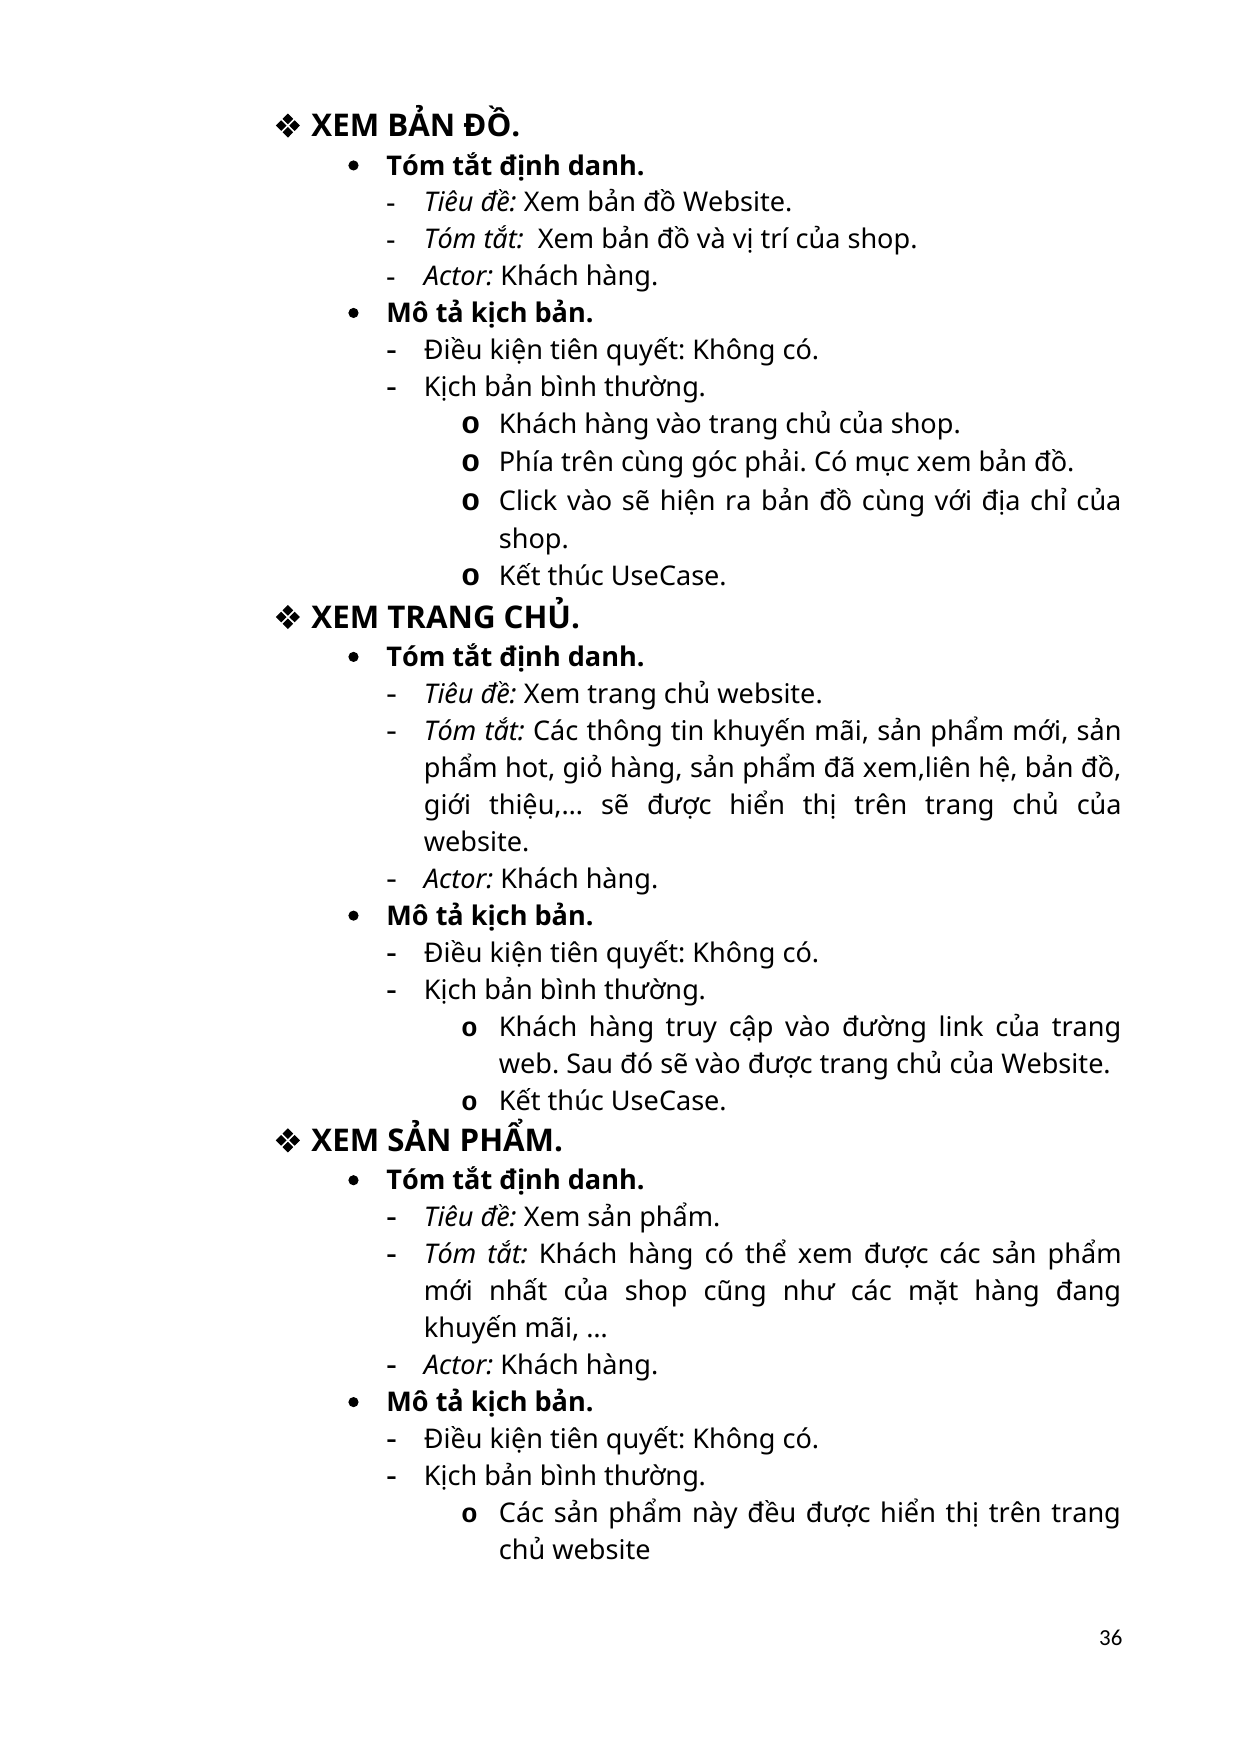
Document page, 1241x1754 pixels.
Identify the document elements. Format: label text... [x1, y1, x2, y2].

list Tóm tắt định danh. [349, 146, 1122, 183]
list Khách hàng truy cập vào đường link của trang web. Sau đó sẽ vào được trang chủ của Website. [461, 1007, 1122, 1081]
list Actor: Khách hàng. [386, 859, 1122, 896]
list Actor: Khách hàng. [386, 257, 1122, 293]
list Mô tả kịch bản. [349, 293, 1122, 330]
list Tóm tắt định danh. [349, 1161, 1122, 1198]
list Các sản phẩm này đều được hiển thị trên trang chủ website [461, 1494, 1122, 1568]
list XEM SẢN PHẨM. [274, 1118, 1122, 1161]
list Click vào sẽ hiện ra bản đồ cùng với địa chỉ của shop. [461, 481, 1122, 556]
list Mô tả kịch bản. [349, 896, 1122, 933]
list Kịch bản bình thường. [386, 1457, 1122, 1494]
list Kết thúc UseCase. [461, 556, 1122, 595]
list Điều kiện tiên quyết: Không có. [386, 1419, 1122, 1457]
list Kết thúc UseCase. [461, 1081, 1122, 1118]
list Tiêu đề: Xem bản đồ Website. [386, 183, 1122, 220]
list Kịch bản bình thường. [386, 367, 1122, 404]
list Kịch bản bình thường. [386, 970, 1122, 1007]
list XEM TRANG CHỦ. [274, 595, 1122, 637]
list Tiêu đề: Xem sản phẩm. [386, 1198, 1122, 1235]
list Điều kiện tiên quyết: Không có. [386, 330, 1122, 367]
list XEM BẢN ĐỒ. [274, 103, 1122, 146]
list Khách hàng vào trang chủ của shop. [461, 404, 1122, 443]
list Tóm tắt: Xem bản đồ và vị trí của shop. [386, 220, 1122, 257]
list Tóm tắt: Khách hàng có thể xem được các sản phẩm mới nhất của shop cũng như các mặt hàng đang khuyến mãi, … [386, 1235, 1122, 1346]
list Tiêu đề: Xem trang chủ website. [386, 674, 1122, 711]
list Mô tả kịch bản. [349, 1383, 1122, 1419]
list Tóm tắt định danh. [349, 637, 1122, 674]
list Tóm tắt: Các thông tin khuyến mãi, sản phẩm mới, sản phẩm hot, giỏ hàng, sản phẩm đã xem,liên hệ, bản đồ, giới thiệu,… sẽ được hiển thị trên trang chủ của website. [386, 711, 1122, 859]
list Điều kiện tiên quyết: Không có. [386, 933, 1122, 970]
list Actor: Khách hàng. [386, 1346, 1122, 1383]
list Phía trên cùng góc phải. Có mục xem bản đồ. [461, 443, 1122, 481]
